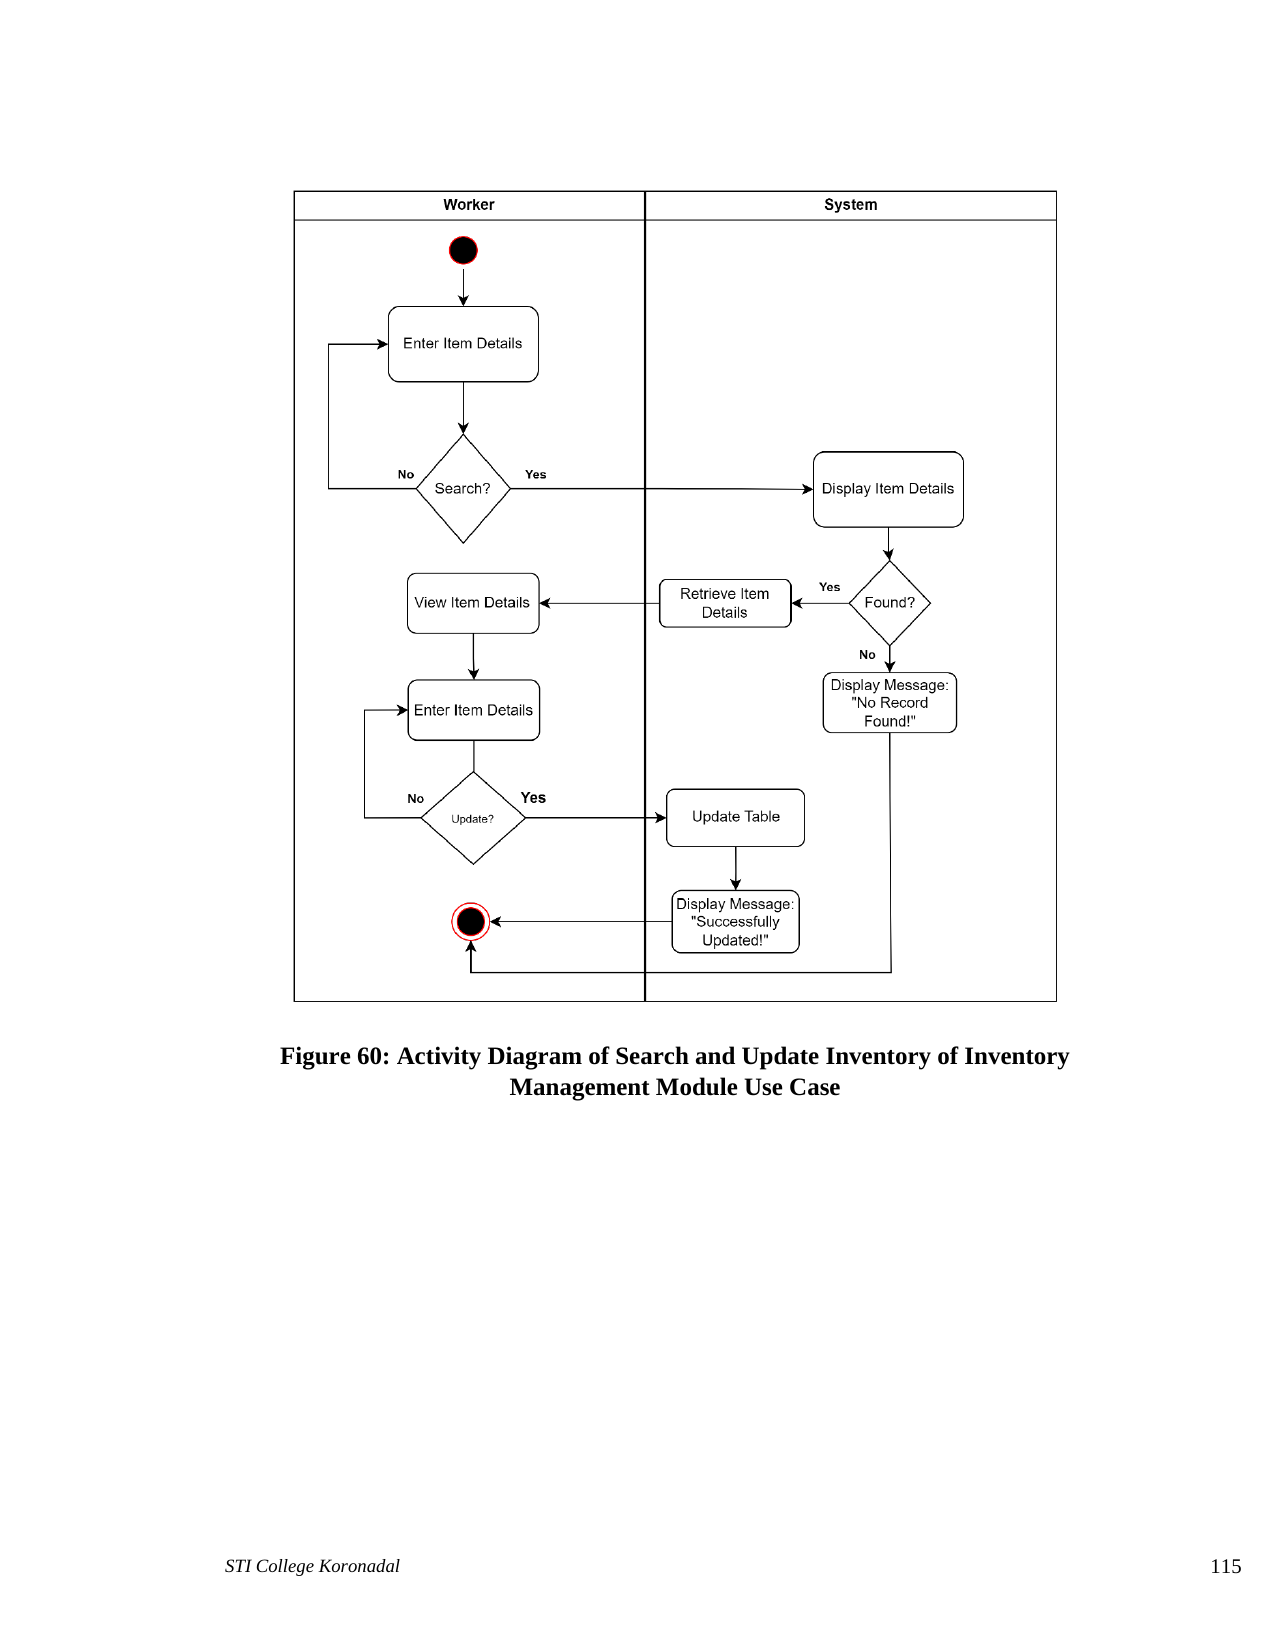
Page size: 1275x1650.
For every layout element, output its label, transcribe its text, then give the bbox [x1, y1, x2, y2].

text Figure 60: Activity Diagram of Search and Update Inventory of Inventory Management Module Use Case [225, 1041, 1125, 1101]
picture [281, 178, 1069, 1014]
